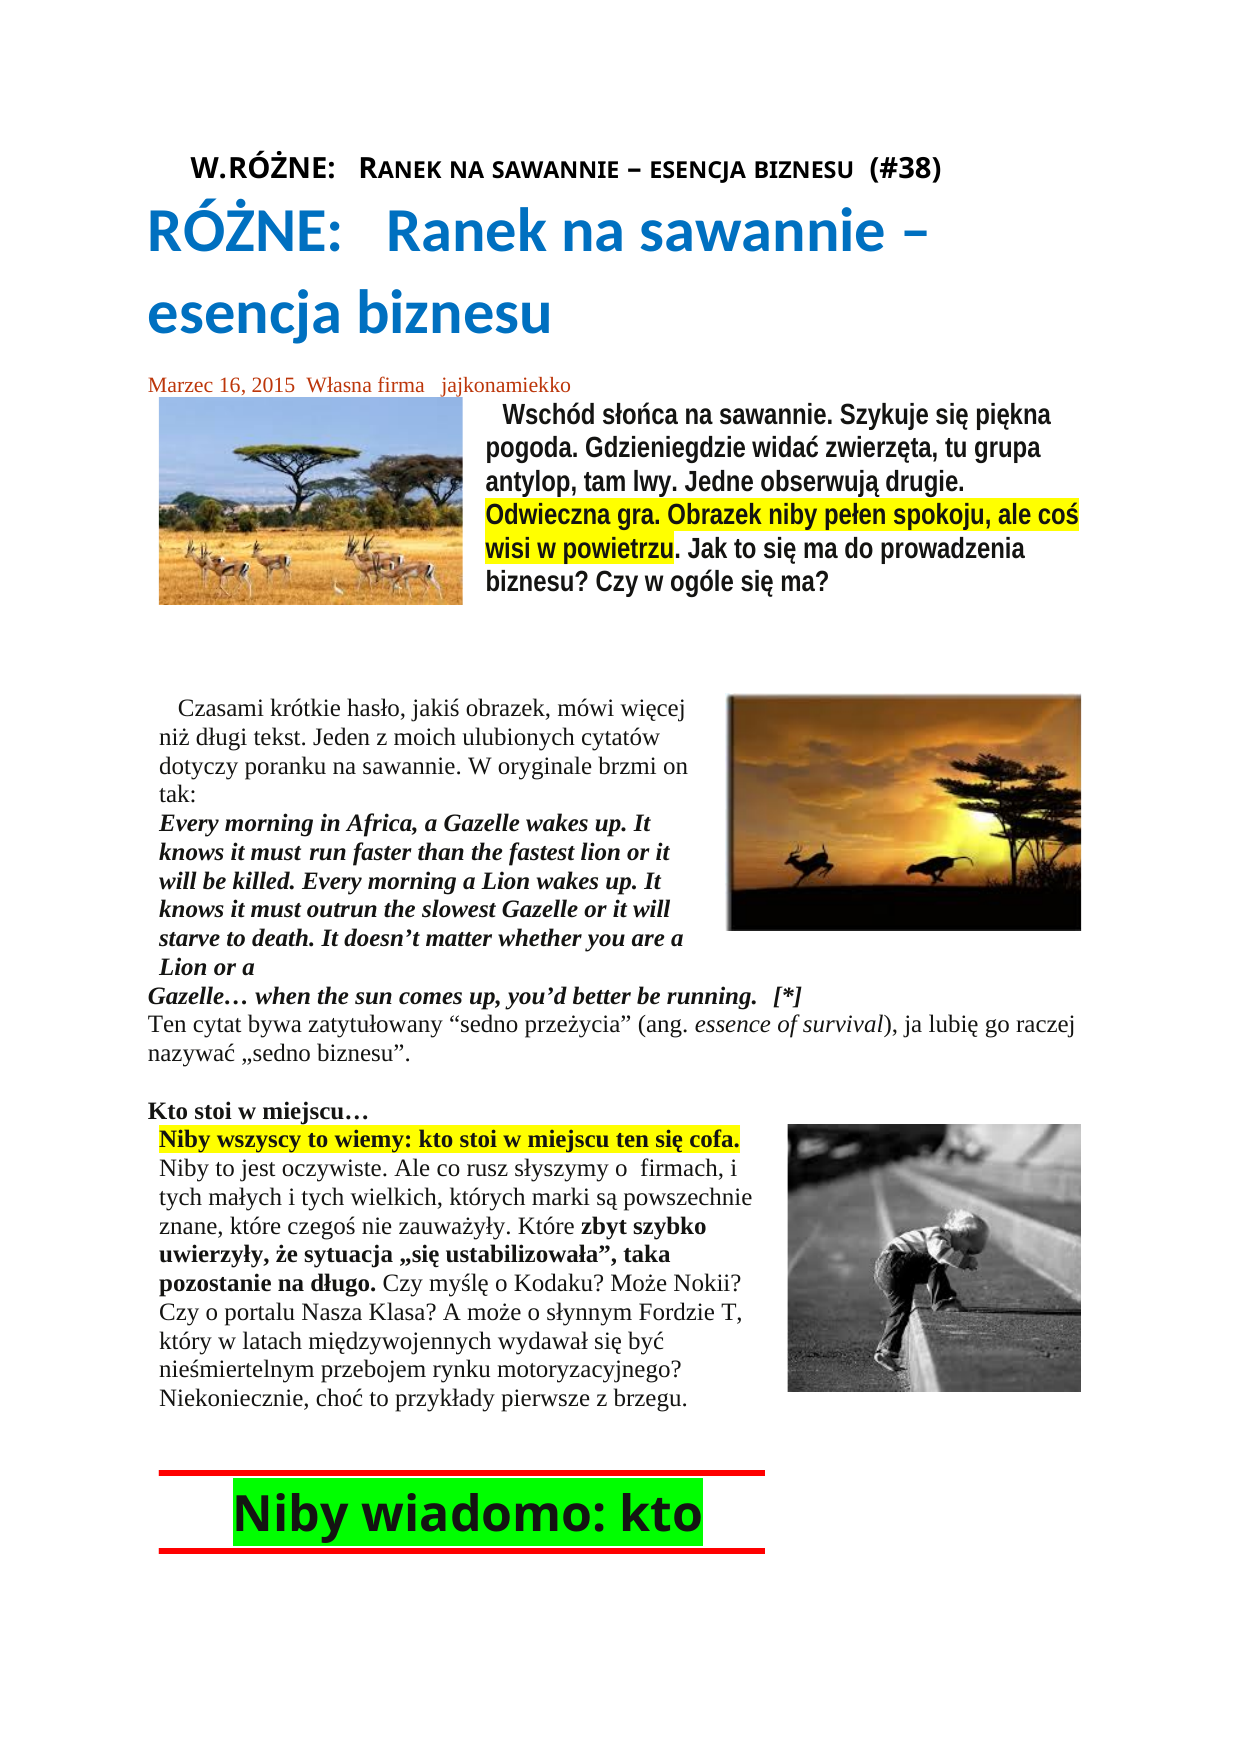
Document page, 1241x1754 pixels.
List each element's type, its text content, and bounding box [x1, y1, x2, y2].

picture [725, 693, 1082, 931]
text RÓŻNE: Ranek na sawannie – esencja biznesu [148, 190, 1093, 349]
table_header [776, 1125, 1093, 1554]
subtitle RÓŻNE: Ranek na sawannie – esencja biznesu (#38) [190, 148, 1093, 187]
table_header [714, 693, 1093, 981]
picture [158, 397, 463, 605]
table_header [148, 397, 474, 664]
table_header Czasami krótkie hasło, jakiś obrazek, mówi więcej niż długi tekst. Jeden z moich ulubionych cytatów dotyczy poranku na sawannie. W oryginale brzmi on tak: Every morning in Africa, a Gazelle wakes up. It knows it must run faster than the fastest lion or it will be killed. Every morning a Lion wakes up. It knows it must outrun the slowest Gazelle or it will starve to death. It doesn’t matter whether you are a Lion or a [148, 693, 714, 981]
text Gazelle… when the sun comes up, you’d better be running. [*] [148, 981, 1093, 1009]
text Marzec 16, 2015 Własna firma jajkonamiekko [148, 372, 1093, 397]
text Kto stoi w miejscu… [148, 1096, 1093, 1124]
table_header Wschód słońca na sawannie. Szykuje się piękna pogoda. Gdzieniegdzie widać zwierzęta, tu grupa antylop, tam lwy. Jedne obserwują drugie. Odwieczna gra. Obrazek niby pełen spokoju, ale coś wisi w powietrzu. Jak to się ma do prowadzenia biznesu? Czy w ogóle się ma? [474, 397, 1093, 664]
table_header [148, 1125, 776, 1554]
picture [787, 1124, 1081, 1392]
text Ten cytat bywa zatytułowany “sedno przeżycia” (ang. essence of survival), ja lubię go raczej nazywać „sedno biznesu”. [148, 1009, 1093, 1067]
